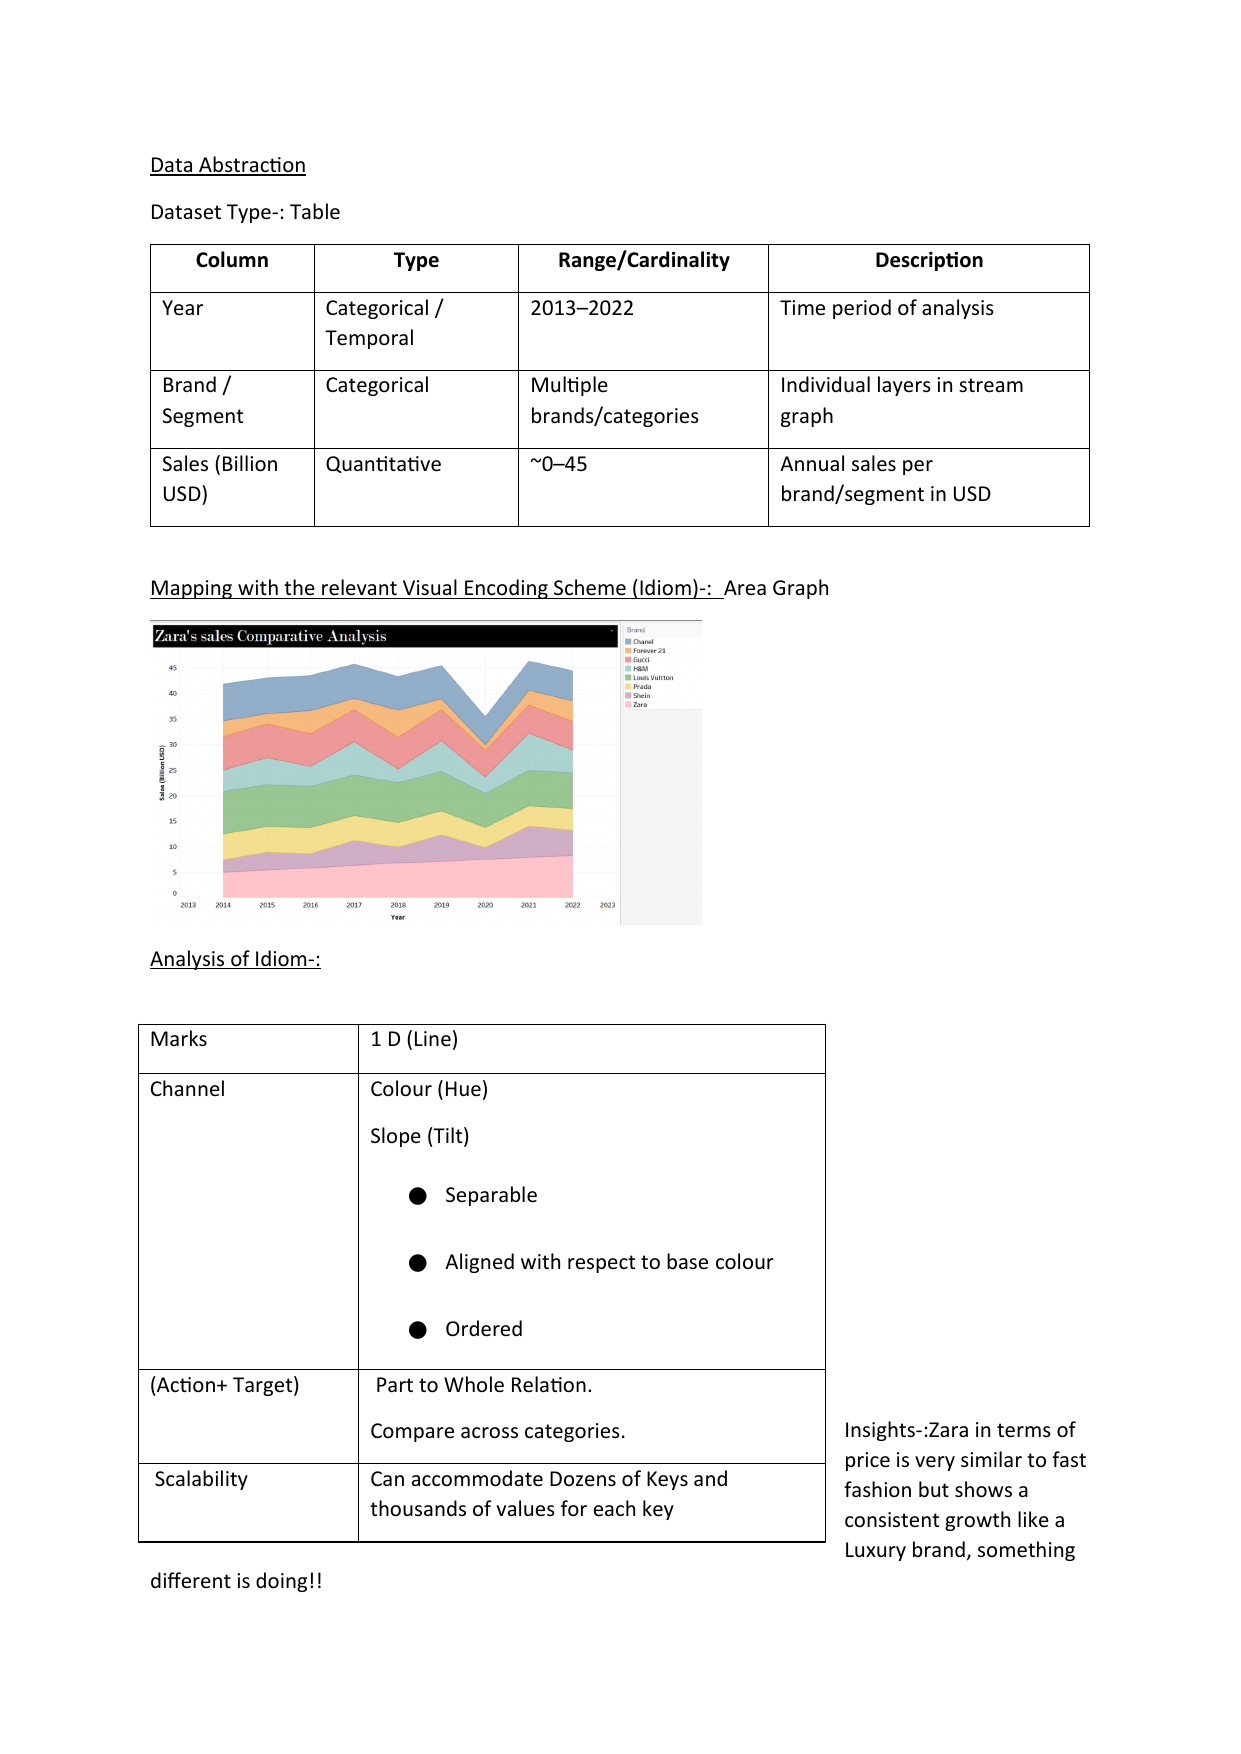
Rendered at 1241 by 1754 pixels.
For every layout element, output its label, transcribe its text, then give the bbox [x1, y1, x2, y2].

table_header Type [315, 245, 518, 292]
table_cell Channel [139, 1074, 358, 1369]
table_cell Scalability [139, 1464, 358, 1541]
table_cell Colour (Hue) Slope (Tilt) Separable Aligned with respect to base colour Ordered [359, 1074, 825, 1369]
table_header 1 D (Line) [359, 1025, 825, 1073]
table_header Marks [139, 1025, 358, 1073]
table_cell Quantitative [315, 449, 518, 526]
table_cell 2013–2022 [519, 293, 768, 369]
table_cell Can accommodate Dozens of Keys and thousands of values for each key [359, 1464, 825, 1541]
table_header Column [151, 245, 314, 292]
table_cell Annual sales per brand/segment in USD [769, 449, 1089, 526]
table_header Range/Cardinality [519, 245, 768, 292]
table_cell Individual layers in stream graph [769, 371, 1089, 448]
table_header Description [769, 245, 1089, 292]
table_cell Multiple brands/categories [519, 371, 768, 448]
table_cell Brand / Segment [151, 371, 314, 448]
table_cell Categorical / Temporal [315, 293, 518, 369]
table_cell (Action+ Target) [139, 1370, 358, 1463]
text Insights-:Zara in terms of price is very similar to fast fashion but shows a consistent growth like a Luxury brand, something different is doing!! [150, 1415, 1090, 1594]
text Mapping with the relevant Visual Encoding Scheme (Idiom)-: Area Graph [150, 573, 1090, 602]
text Dataset Type-: Table [150, 197, 1090, 225]
picture [150, 620, 703, 925]
table_cell Time period of analysis [769, 293, 1089, 369]
table_cell Sales (Billion USD) [151, 449, 314, 526]
table_cell Categorical [315, 371, 518, 448]
text Analysis of Idiom-: [150, 944, 1090, 972]
table_cell Year [151, 293, 314, 369]
table_cell ~0–45 [519, 449, 768, 526]
text Data Abstraction [150, 150, 1090, 178]
table_cell Part to Whole Relation. Compare across categories. [359, 1370, 825, 1463]
